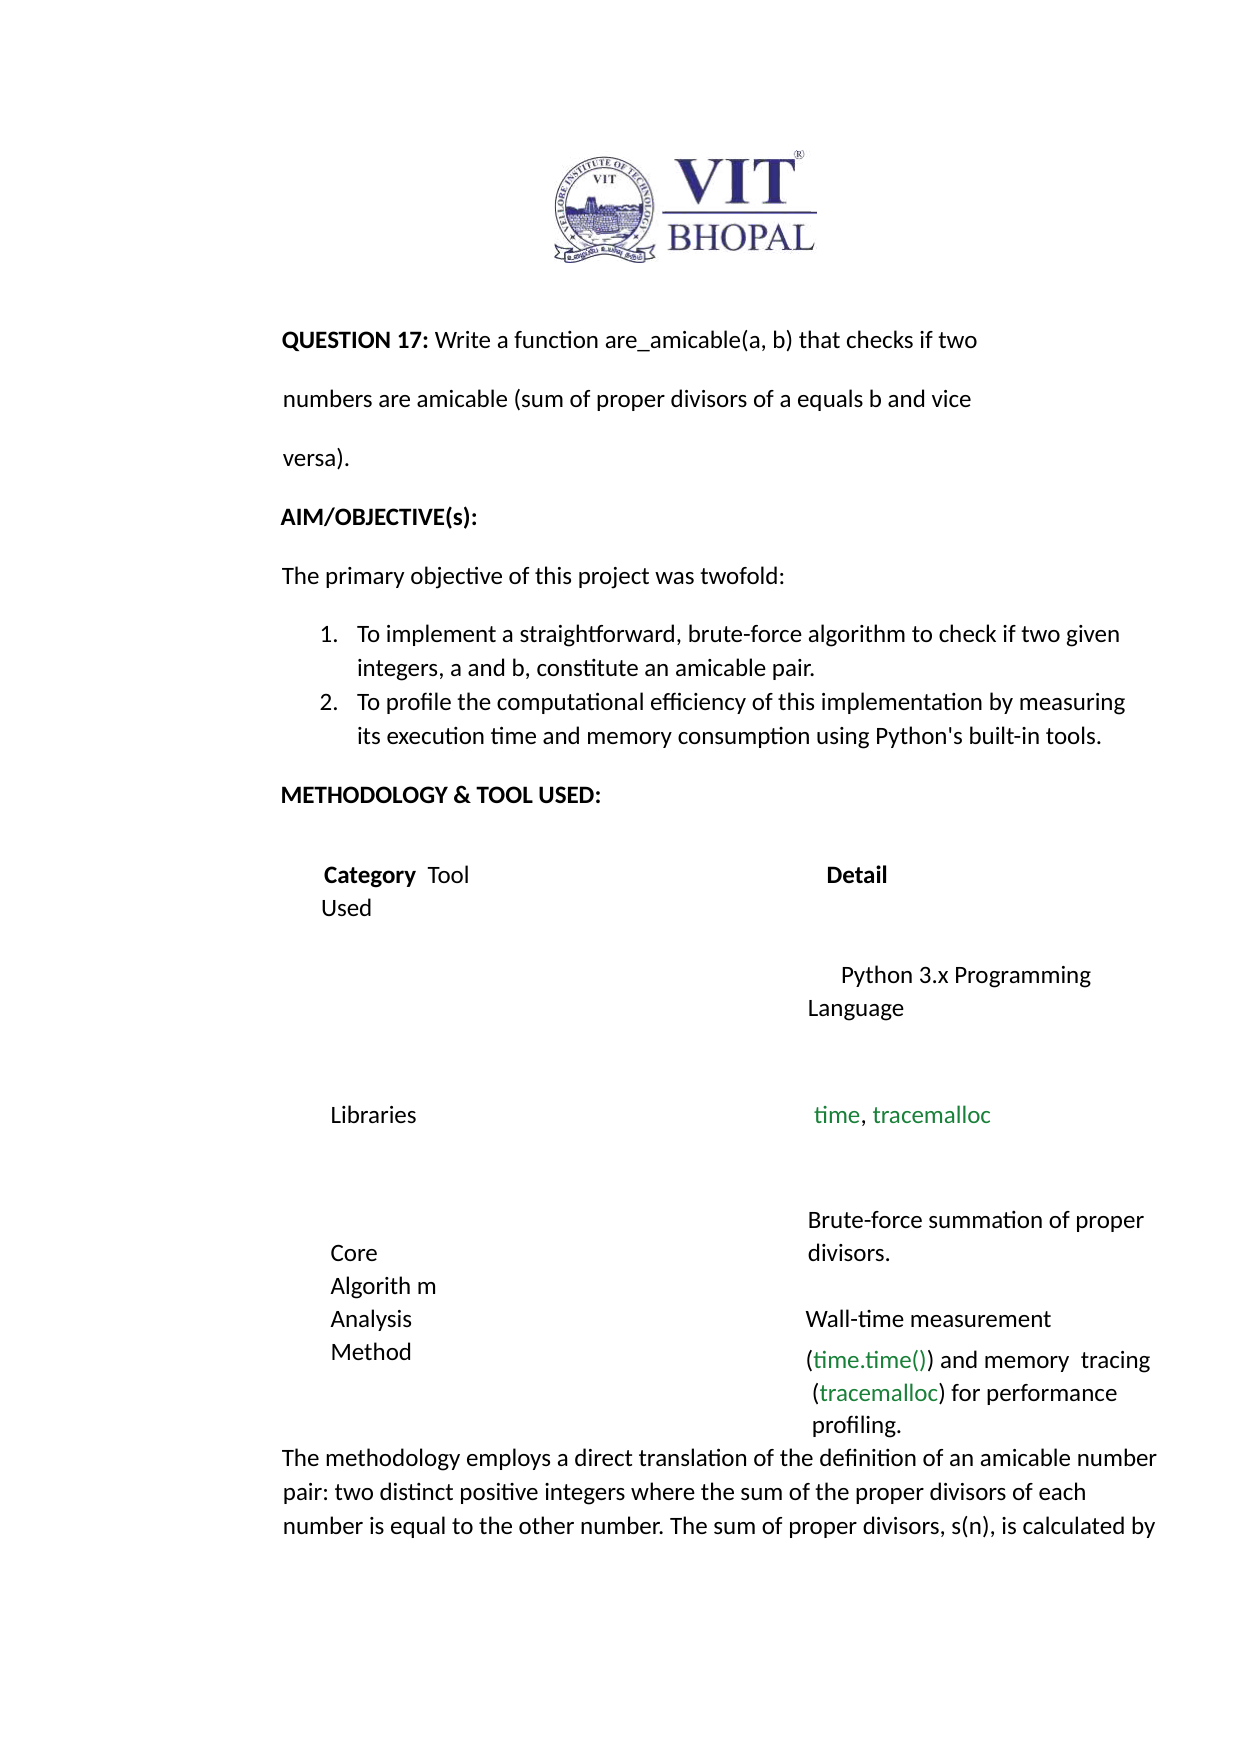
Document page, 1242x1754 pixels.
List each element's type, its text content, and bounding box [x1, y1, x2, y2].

table_header Detail Python 3.x Programming Language [805, 859, 1198, 1059]
table_cell Analysis Method [321, 1303, 805, 1442]
text QUESTION 17: Write a function are_amicable(a, b) that checks if two numbers are amicable (sum of proper divisors of a equals b and vice versa). [282, 324, 1015, 472]
text METHODOLOGY & TOOL USED: [280, 779, 1113, 809]
table_cell Libraries [321, 1060, 805, 1171]
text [282, 1442, 1165, 1541]
table_cell Brute-force summation of proper divisors. [805, 1171, 1198, 1303]
list To profile the computational efficiency of this implementation by measuring its execution time and memory consumption using Python's built-in tools. [319, 687, 1147, 751]
list To implement a straightforward, brute-force algorithm to check if two given integers, a and b, constitute an amicable pair. [319, 618, 1147, 683]
table_cell Wall-time measurement (time.time()) and memory tracing (tracemalloc) for performance profiling. [805, 1303, 1198, 1442]
text AIM/OBJECTIVE(s): [280, 501, 1113, 531]
table_header Category Tool Used [321, 859, 805, 1059]
picture [554, 150, 817, 263]
table_cell Core Algorith m [321, 1171, 805, 1303]
text The primary objective of this project was twofold: [282, 560, 1089, 591]
table_cell time, tracemalloc [805, 1060, 1198, 1171]
